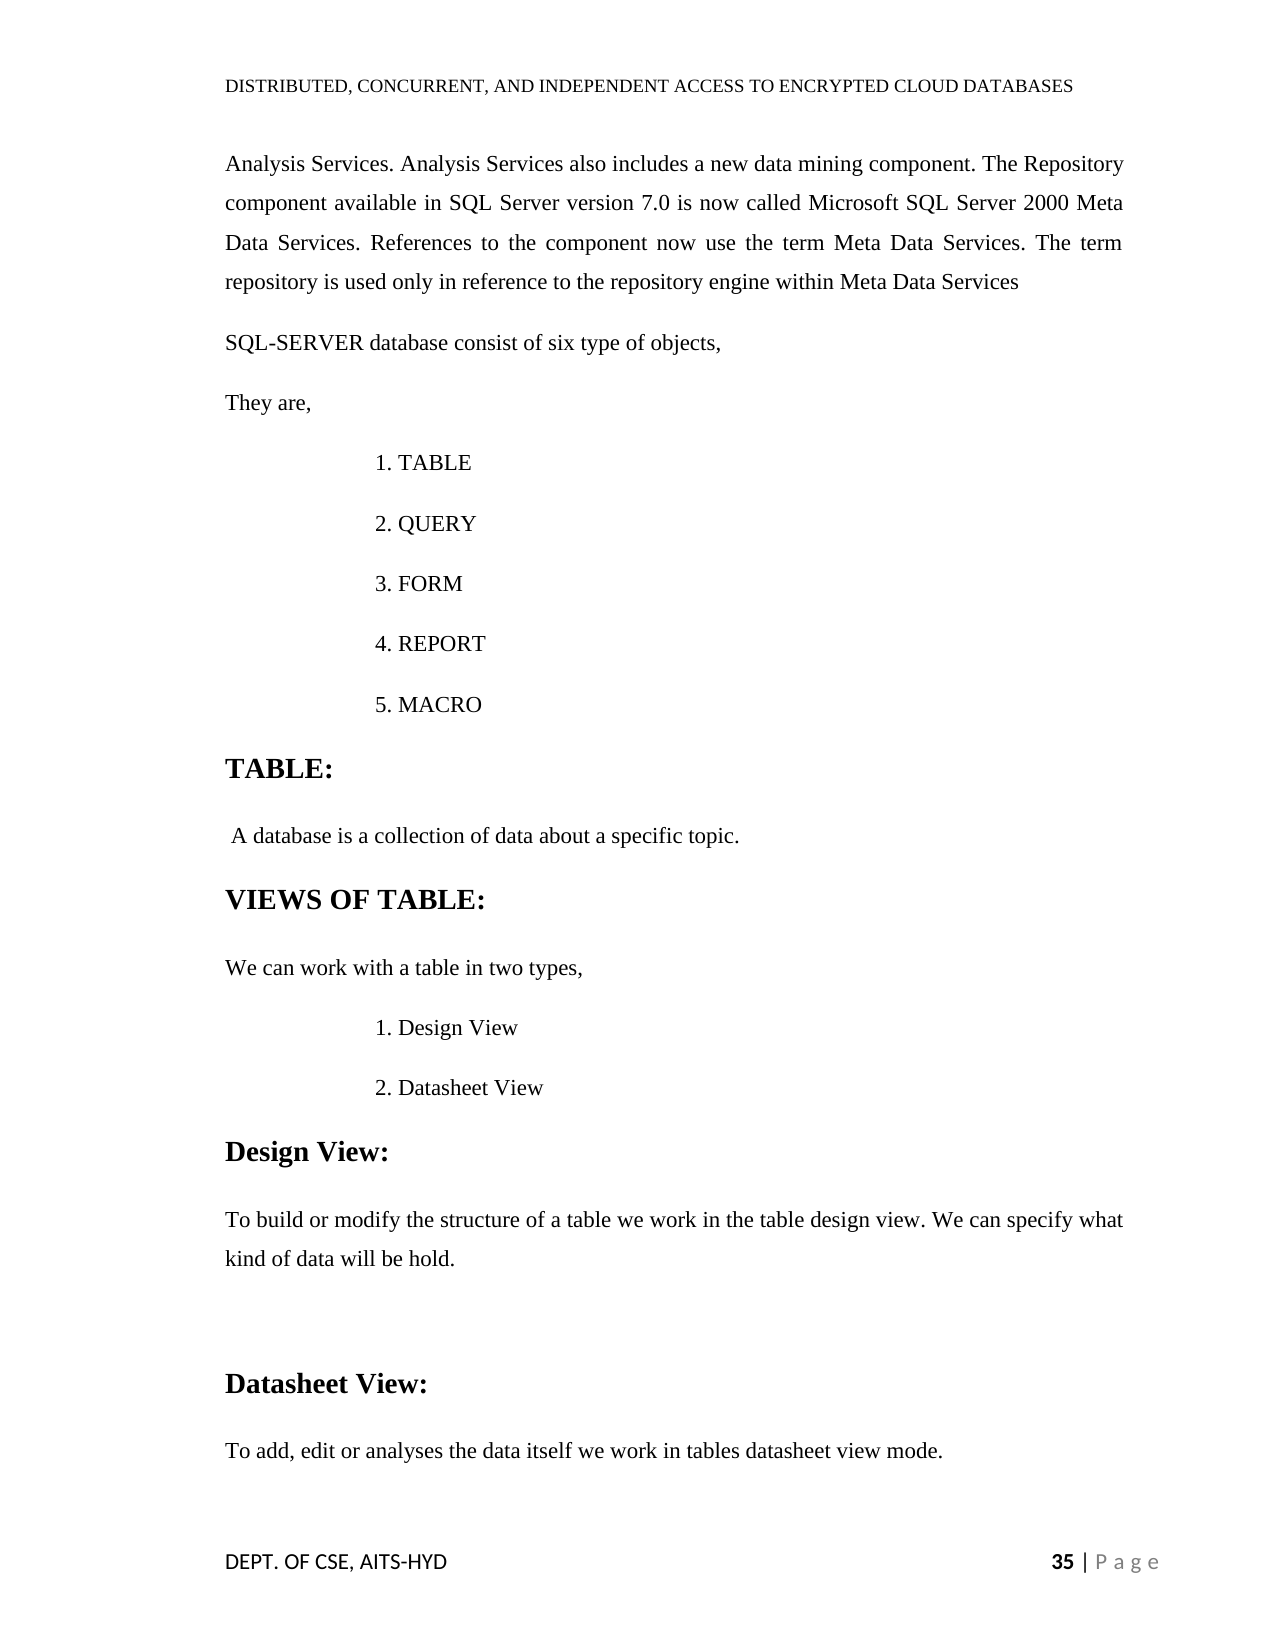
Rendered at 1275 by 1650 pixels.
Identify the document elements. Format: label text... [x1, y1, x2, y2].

text 5. MACRO [225, 691, 1125, 717]
text Design View: [225, 1134, 1125, 1168]
text 3. FORM [225, 570, 1125, 596]
text A database is a collection of data about a specific topic. [225, 822, 1125, 848]
text To add, edit or analyses the data itself we work in tables datasheet view mode. [225, 1437, 1125, 1463]
text 4. REPORT [225, 630, 1125, 657]
text TABLE: [225, 751, 1125, 784]
text 2. QUERY [225, 510, 1125, 536]
text 1. TABLE [225, 449, 1125, 476]
text SQL-SERVER database consist of six type of objects, [225, 329, 1125, 355]
text VIEWS OF TABLE: [225, 882, 1125, 916]
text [225, 150, 1125, 295]
text To build or modify the structure of a table we work in the table design view. We can specify what kind of data will be hold. [225, 1206, 1125, 1271]
text We can work with a table in two types, [225, 953, 1125, 980]
text 2. Datasheet View [225, 1074, 1125, 1101]
text 1. Design View [225, 1014, 1125, 1040]
text Datasheet View: [225, 1366, 1125, 1399]
text They are, [225, 389, 1125, 415]
